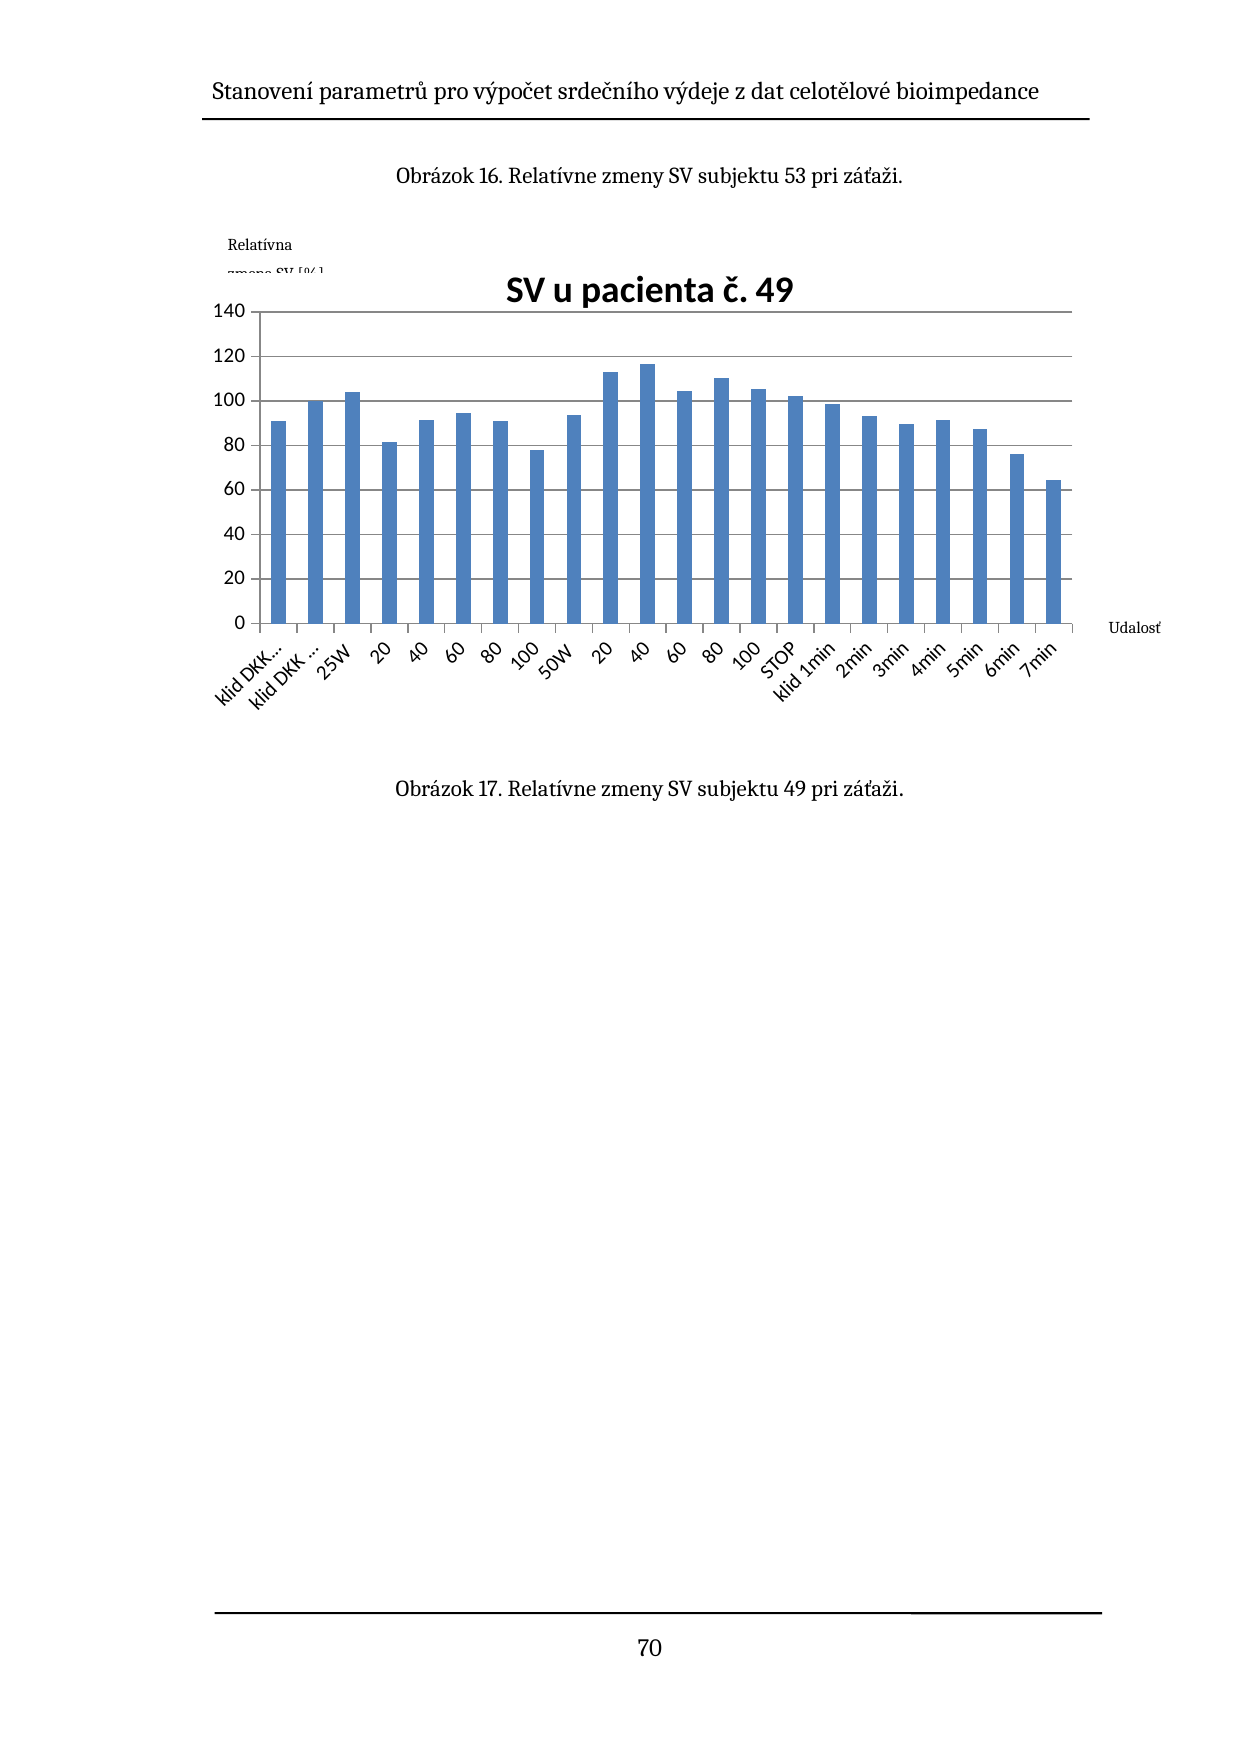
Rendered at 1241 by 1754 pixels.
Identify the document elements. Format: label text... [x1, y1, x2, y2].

text Obrázok 16. Relatívne zmeny SV subjektu 53 pri záťaži. [207, 163, 1092, 189]
text Obrázok 17. Relatívne zmeny SV subjektu 49 pri záťaži. [207, 774, 1092, 803]
